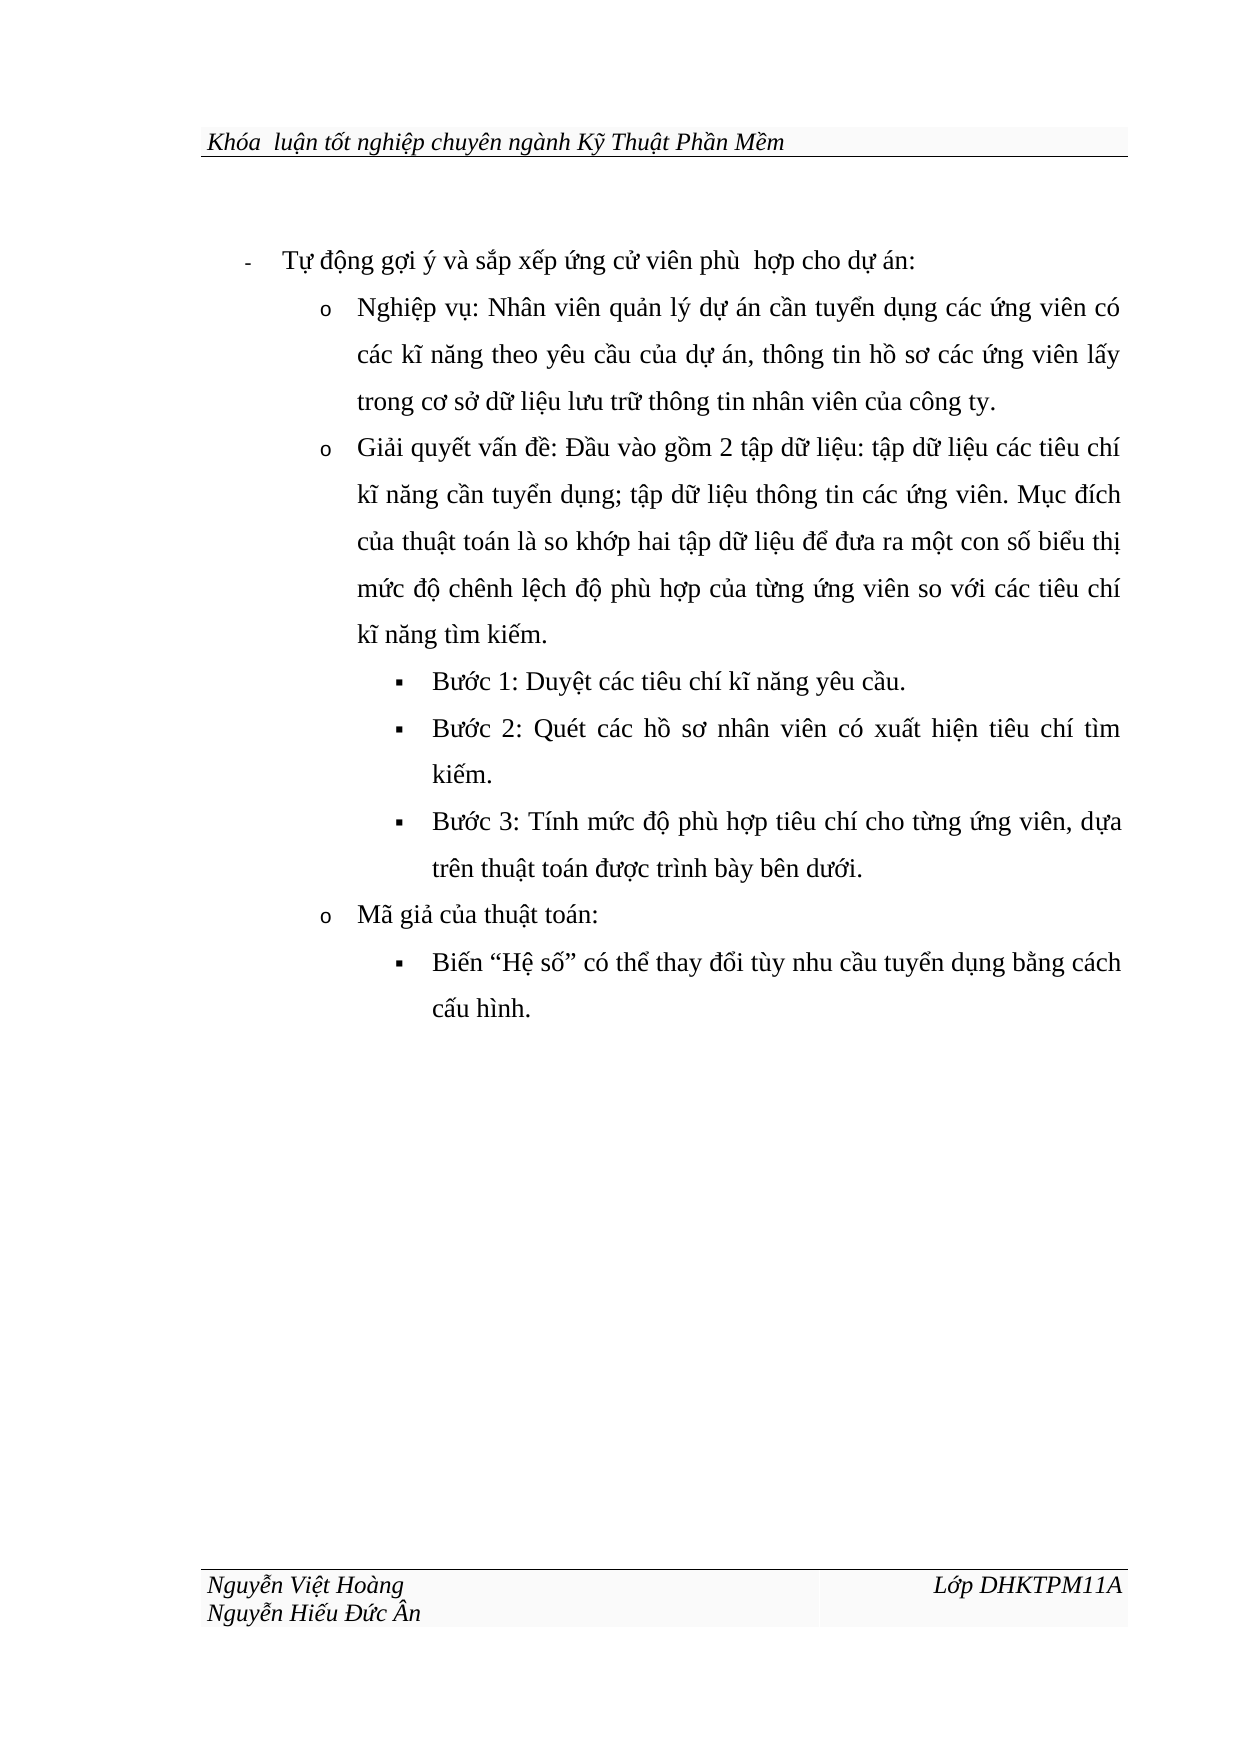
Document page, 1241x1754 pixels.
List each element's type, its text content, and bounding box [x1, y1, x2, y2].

list Tự động gợi ý và sắp xếp ứng cử viên phù hợp cho dự án: [244, 244, 1122, 276]
list Biến “Hệ số” có thể thay đổi tùy nhu cầu tuyển dụng bằng cách cấu hình. [394, 946, 1122, 1024]
list Bước 2: Quét các hồ sơ nhân viên có xuất hiện tiêu chí tìm kiếm. [394, 712, 1122, 790]
list Bước 1: Duyệt các tiêu chí kĩ năng yêu cầu. [394, 665, 1122, 696]
list Giải quyết vấn đề: Đầu vào gồm 2 tập dữ liệu: tập dữ liệu các tiêu chí kĩ năng cần tuyển dụng; tập dữ liệu thông tin các ứng viên. Mục đích của thuật toán là so khớp hai tập dữ liệu để đưa ra một con số biểu thị mức độ chênh lệch độ phù hợp của từng ứng viên so với các tiêu chí kĩ năng tìm kiếm. [319, 432, 1122, 650]
list Bước 3: Tính mức độ phù hợp tiêu chí cho từng ứng viên, dựa trên thuật toán được trình bày bên dưới. [394, 805, 1122, 883]
list Mã giả của thuật toán: [319, 899, 1122, 930]
list Nghiệp vụ: Nhân viên quản lý dự án cần tuyển dụng các ứng viên có các kĩ năng theo yêu cầu của dự án, thông tin hồ sơ các ứng viên lấy trong cơ sở dữ liệu lưu trữ thông tin nhân viên của công ty. [319, 291, 1122, 416]
